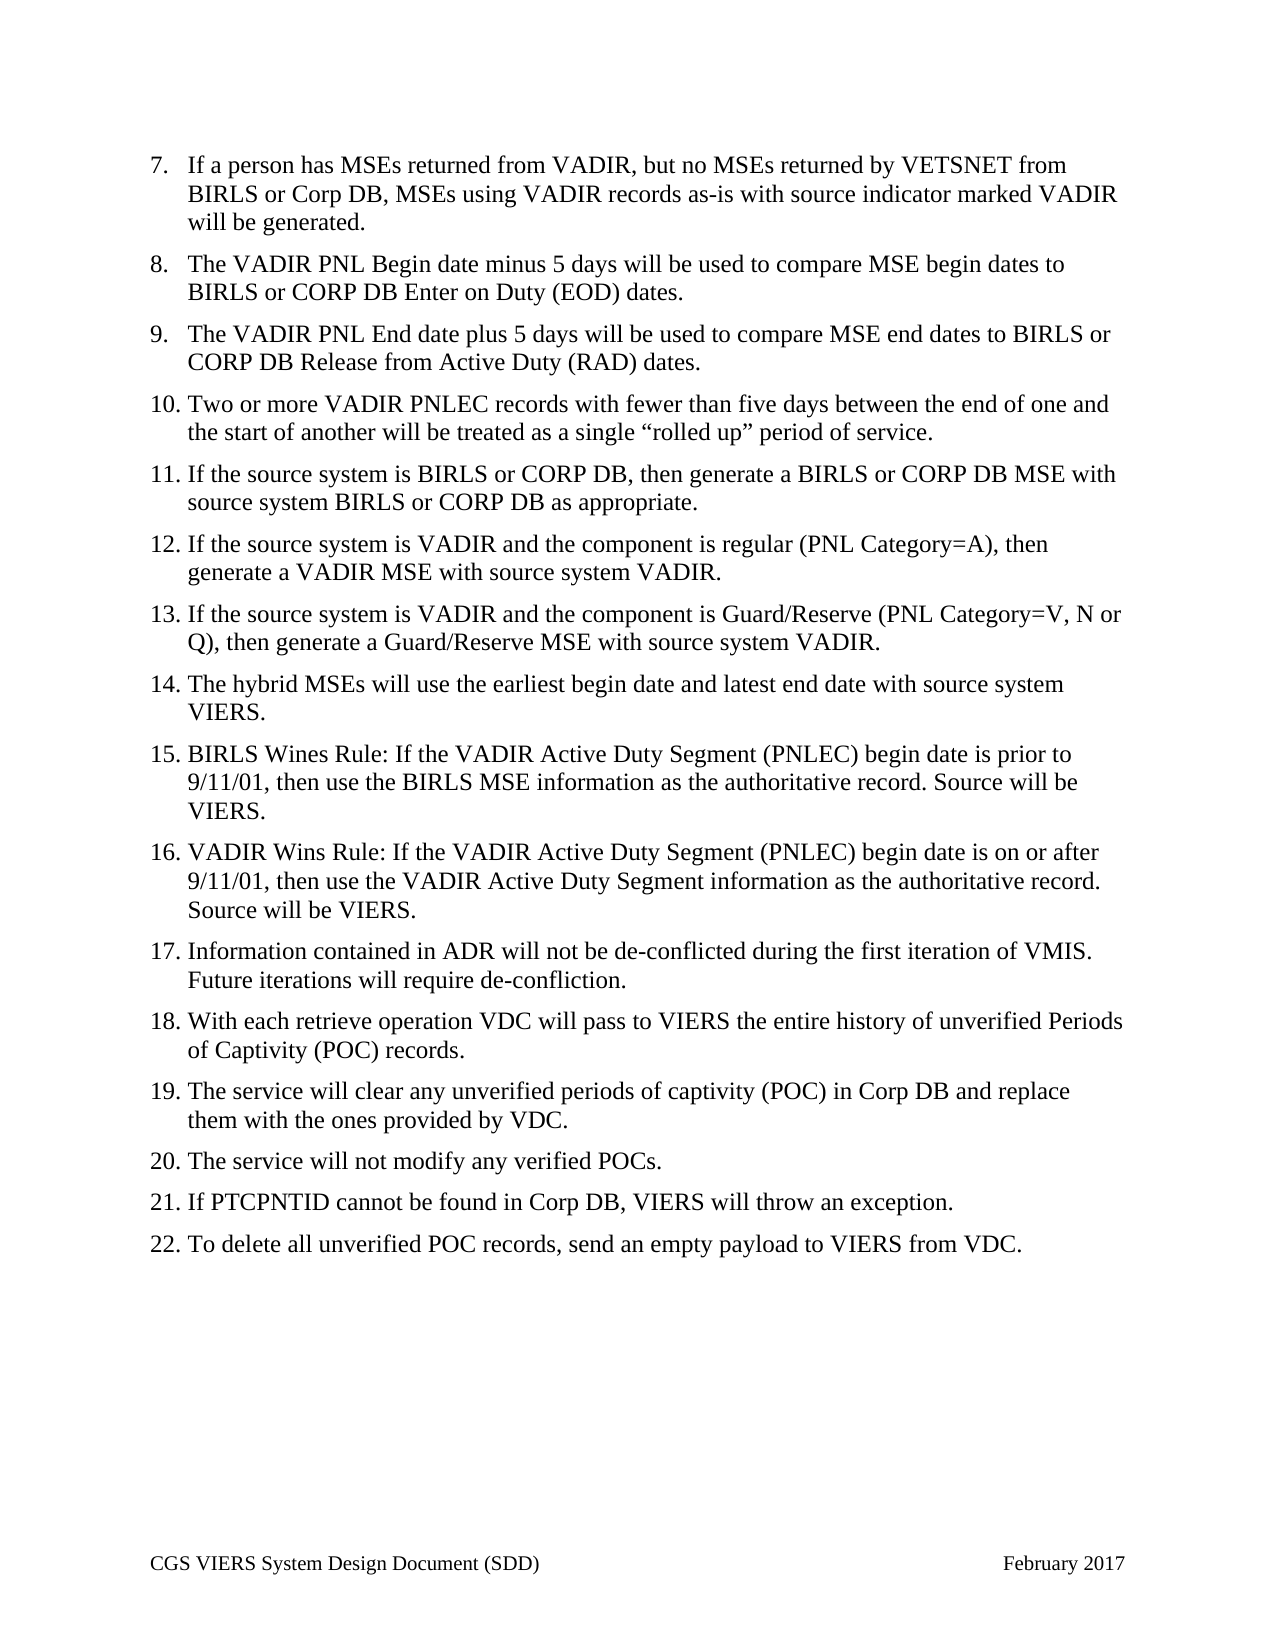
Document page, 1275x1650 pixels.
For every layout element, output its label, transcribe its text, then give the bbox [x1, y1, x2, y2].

list If PTCPNTID cannot be found in Corp DB, VIERS will throw an exception. [150, 1187, 1125, 1216]
list VADIR Wins Rule: If the VADIR Active Duty Segment (PNLEC) begin date is on or after 9/11/01, then use the VADIR Active Duty Segment information as the authoritative record. Source will be VIERS. [150, 837, 1125, 924]
list Two or more VADIR PNLEC records with fewer than five days between the end of one and the start of another will be treated as a single “rolled up” period of service. [150, 389, 1125, 446]
list The hybrid MSEs will use the earliest begin date and latest end date with source system VIERS. [150, 669, 1125, 726]
list If the source system is VADIR and the component is Guard/Reserve (PNL Category=V, N or Q), then generate a Guard/Reserve MSE with source system VADIR. [150, 599, 1125, 656]
list With each retrieve operation VDC will pass to VIERS the entire history of unverified Periods of Captivity (POC) records. [150, 1006, 1125, 1064]
list The service will not modify any verified POCs. [150, 1146, 1125, 1175]
list If a person has MSEs returned from VADIR, but no MSEs returned by VETSNET from BIRLS or Corp DB, MSEs using VADIR records as-is with source indicator marked VADIR will be generated. [150, 150, 1125, 236]
list The VADIR PNL Begin date minus 5 days will be used to compare MSE begin dates to BIRLS or CORP DB Enter on Duty (EOD) dates. [150, 249, 1125, 306]
list Information contained in ADR will not be de-conflicted during the first iteration of VMIS. Future iterations will require de-confliction. [150, 936, 1125, 994]
list To delete all unverified POC records, send an empty payload to VIERS from VDC. [150, 1229, 1125, 1257]
list The VADIR PNL End date plus 5 days will be used to compare MSE end dates to BIRLS or CORP DB Release from Active Duty (RAD) dates. [150, 319, 1125, 376]
list The service will clear any unverified periods of captivity (POC) in Corp DB and replace them with the ones provided by VDC. [150, 1076, 1125, 1134]
list BIRLS Wines Rule: If the VADIR Active Duty Segment (PNLEC) begin date is prior to 9/11/01, then use the BIRLS MSE information as the authoritative record. Source will be VIERS. [150, 739, 1125, 825]
list If the source system is BIRLS or CORP DB, then generate a BIRLS or CORP DB MSE with source system BIRLS or CORP DB as appropriate. [150, 459, 1125, 516]
list If the source system is VADIR and the component is regular (PNL Category=A), then generate a VADIR MSE with source system VADIR. [150, 529, 1125, 586]
